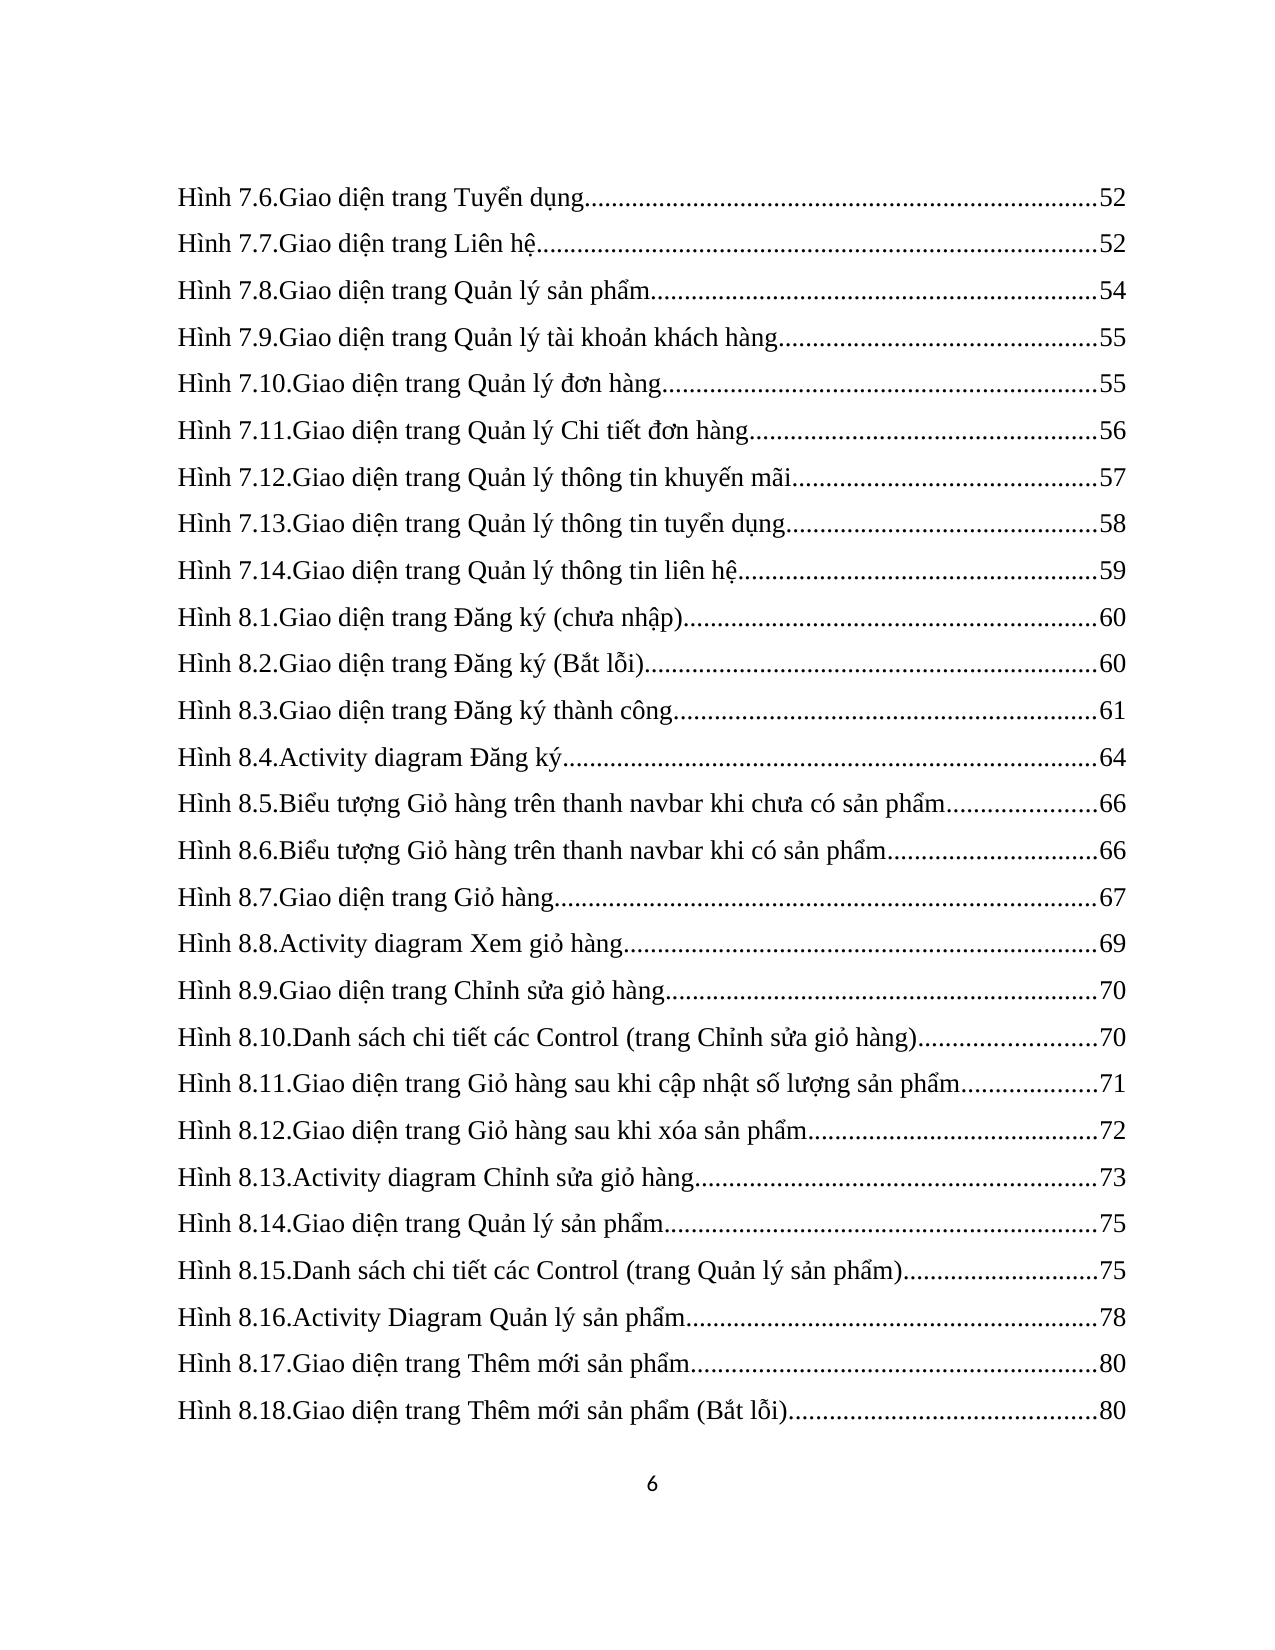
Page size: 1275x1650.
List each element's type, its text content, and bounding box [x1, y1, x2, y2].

text Hình 8.15.Danh sách chi tiết các Control (trang Quản lý sản phẩm) 75 [177, 1254, 1127, 1285]
text Hình 8.10.Danh sách chi tiết các Control (trang Chỉnh sửa giỏ hàng) 70 [177, 1021, 1127, 1052]
text Hình 7.9.Giao diện trang Quản lý tài khoản khách hàng 55 [177, 321, 1127, 352]
text Hình 7.13.Giao diện trang Quản lý thông tin tuyển dụng 58 [177, 507, 1127, 538]
text Hình 8.17.Giao diện trang Thêm mới sản phẩm 80 [177, 1347, 1127, 1378]
text Hình 8.7.Giao diện trang Giỏ hàng 67 [177, 881, 1127, 912]
text Hình 8.18.Giao diện trang Thêm mới sản phẩm (Bắt lỗi) 80 [177, 1394, 1127, 1425]
text Hình 7.11.Giao diện trang Quản lý Chi tiết đơn hàng 56 [177, 414, 1127, 445]
text Hình 8.8.Activity diagram Xem giỏ hàng 69 [177, 927, 1127, 958]
text Hình 8.4.Activity diagram Đăng ký 64 [177, 741, 1127, 772]
text Hình 8.13.Activity diagram Chỉnh sửa giỏ hàng 73 [177, 1161, 1127, 1192]
text Hình 8.5.Biểu tượng Giỏ hàng trên thanh navbar khi chưa có sản phẩm 66 [177, 787, 1127, 818]
text Hình 8.11.Giao diện trang Giỏ hàng sau khi cập nhật số lượng sản phẩm 71 [177, 1067, 1127, 1098]
text Hình 7.7.Giao diện trang Liên hệ 52 [177, 227, 1127, 258]
text Hình 7.8.Giao diện trang Quản lý sản phẩm 54 [177, 274, 1127, 305]
text Hình 7.14.Giao diện trang Quản lý thông tin liên hệ 59 [177, 554, 1127, 585]
text Hình 8.16.Activity Diagram Quản lý sản phẩm 78 [177, 1301, 1127, 1332]
text Hình 7.12.Giao diện trang Quản lý thông tin khuyến mãi 57 [177, 461, 1127, 492]
text Hình 8.14.Giao diện trang Quản lý sản phẩm 75 [177, 1207, 1127, 1238]
text Hình 8.3.Giao diện trang Đăng ký thành công 61 [177, 694, 1127, 725]
text Hình 7.10.Giao diện trang Quản lý đơn hàng 55 [177, 367, 1127, 398]
text Hình 8.6.Biểu tượng Giỏ hàng trên thanh navbar khi có sản phẩm 66 [177, 834, 1127, 865]
text Hình 8.9.Giao diện trang Chỉnh sửa giỏ hàng 70 [177, 974, 1127, 1005]
text Hình 8.2.Giao diện trang Đăng ký (Bắt lỗi) 60 [177, 647, 1127, 678]
text Hình 8.12.Giao diện trang Giỏ hàng sau khi xóa sản phẩm 72 [177, 1114, 1127, 1145]
text Hình 8.1.Giao diện trang Đăng ký (chưa nhập) 60 [177, 601, 1127, 632]
text Hình 7.6.Giao diện trang Tuyển dụng 52 [177, 181, 1127, 212]
